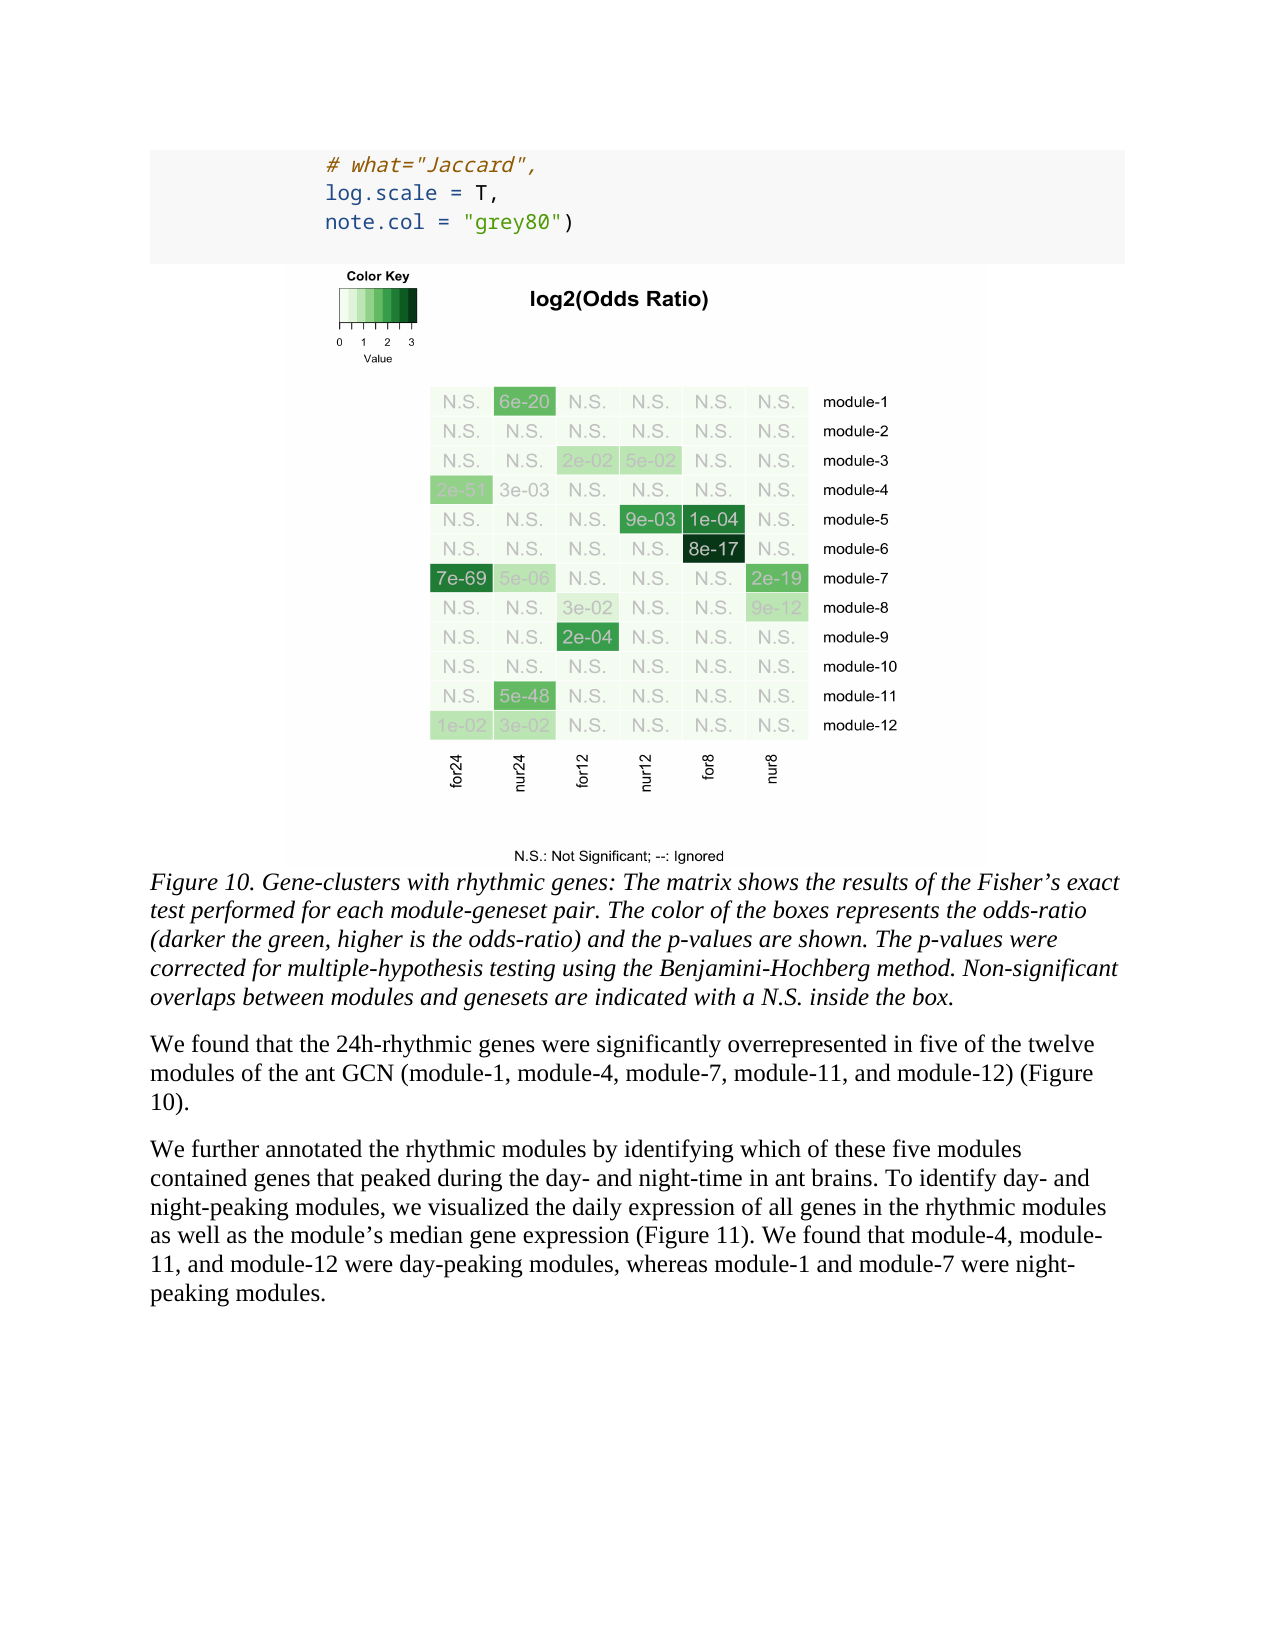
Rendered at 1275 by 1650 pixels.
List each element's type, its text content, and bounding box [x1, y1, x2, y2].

text We further annotated the rhythmic modules by identifying which of these five modules contained genes that peaked during the day- and night-time in ant brains. To identify day- and night-peaking modules, we visualized the daily expression of all genes in the rhythmic modules as well as the module’s median gene expression (Figure 11). We found that module-4, module-11, and module-12 were day-peaking modules, whereas module-1 and module-7 were night-peaking modules. [150, 1134, 1125, 1307]
text We found that the 24h-rhythmic genes were significantly overrepresented in five of the twelve modules of the ant GCN (module-1, module-4, module-7, module-11, and module-12) (Figure 10). [150, 1029, 1125, 1116]
text Figure 10. Gene-clusters with rhythmic genes: The matrix shows the results of the Fisher’s exact test performed for each module-geneset pair. The color of the boxes represents the odds-ratio (darker the green, higher is the odds-ratio) and the p-values are shown. The p-values were corrected for multiple-hypothesis testing using the Benjamini-Hochberg method. Non-significant overlaps between modules and genesets are indicated with a N.S. inside the box. [150, 867, 1125, 1011]
picture [286, 264, 989, 867]
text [150, 150, 1125, 264]
